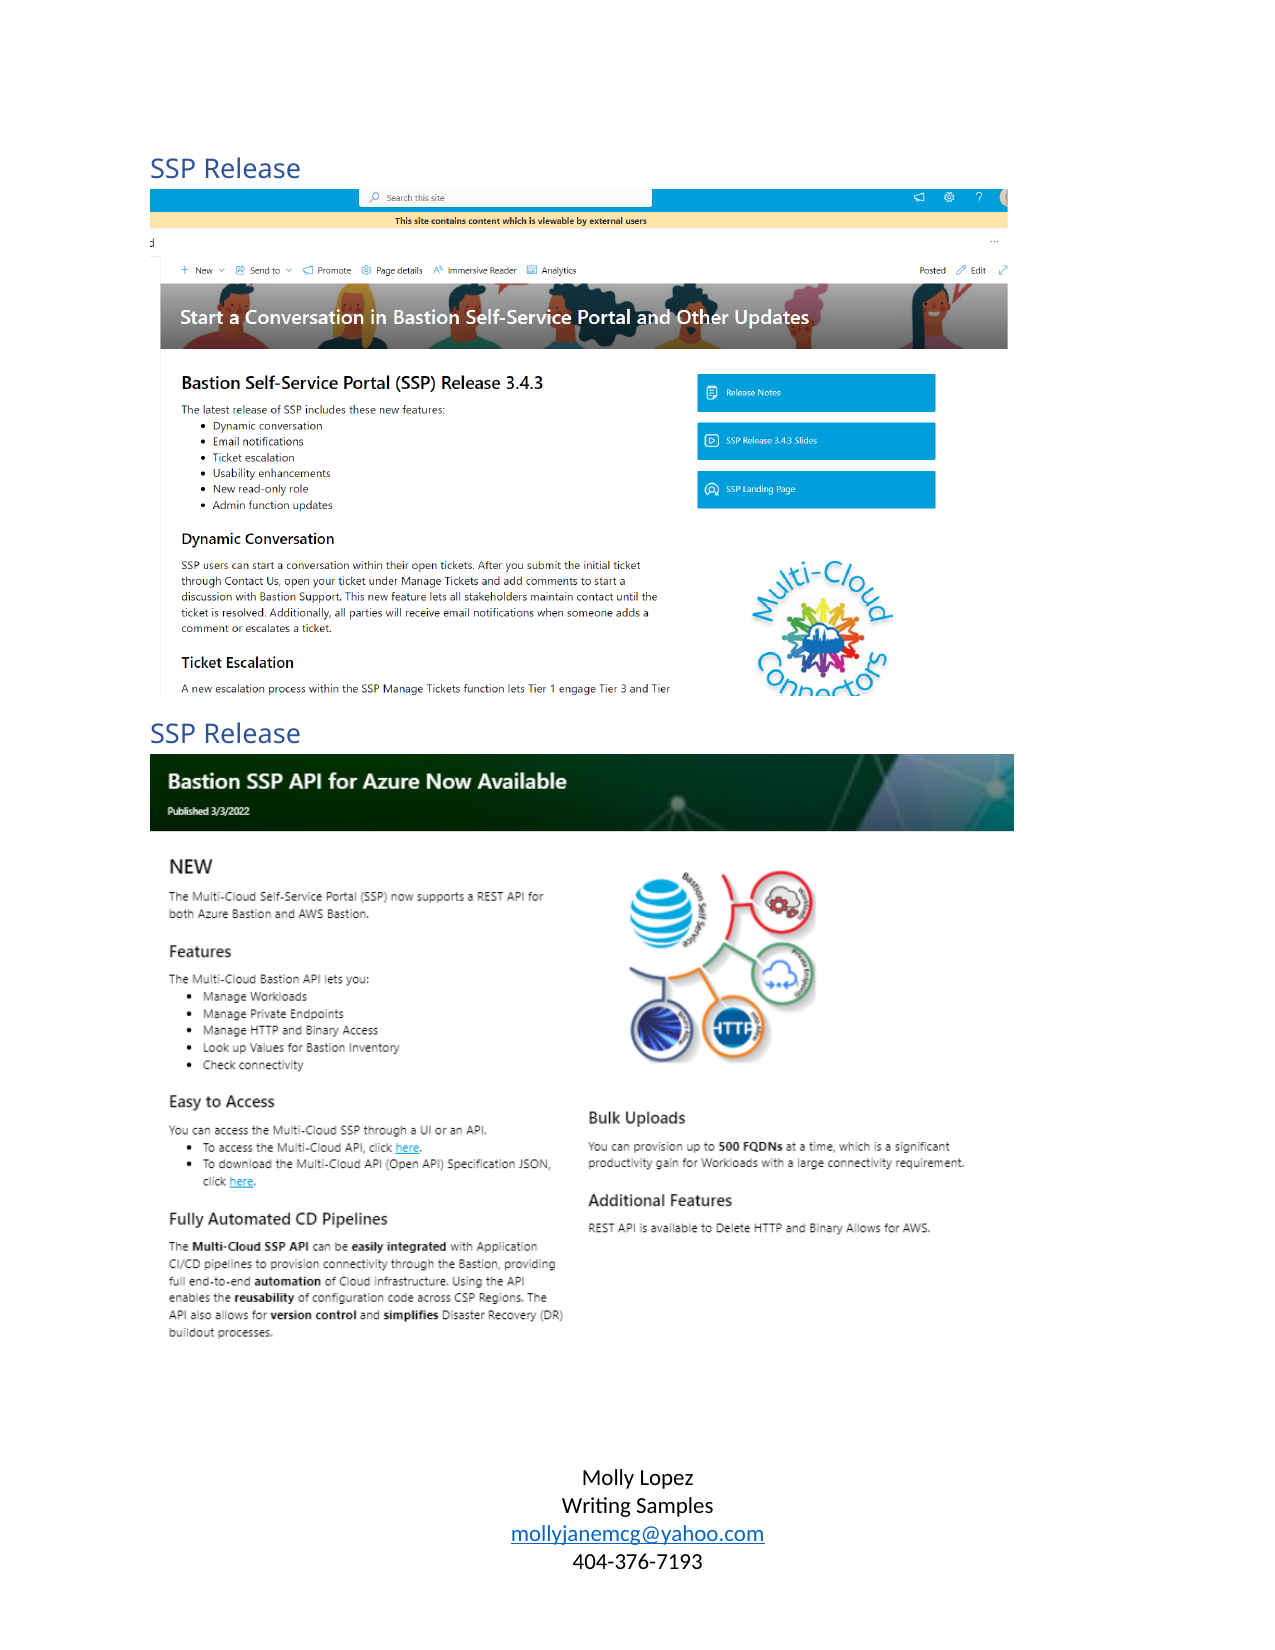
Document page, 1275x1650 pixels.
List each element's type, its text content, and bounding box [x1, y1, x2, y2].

picture [819, 691, 827, 696]
subtitle SSP Release [150, 715, 1125, 752]
subtitle SSP Release [150, 150, 1125, 187]
picture [360, 189, 651, 206]
picture [150, 754, 1014, 1351]
picture [1000, 189, 1008, 206]
picture [150, 213, 1008, 696]
picture [802, 690, 810, 696]
picture [835, 688, 850, 696]
